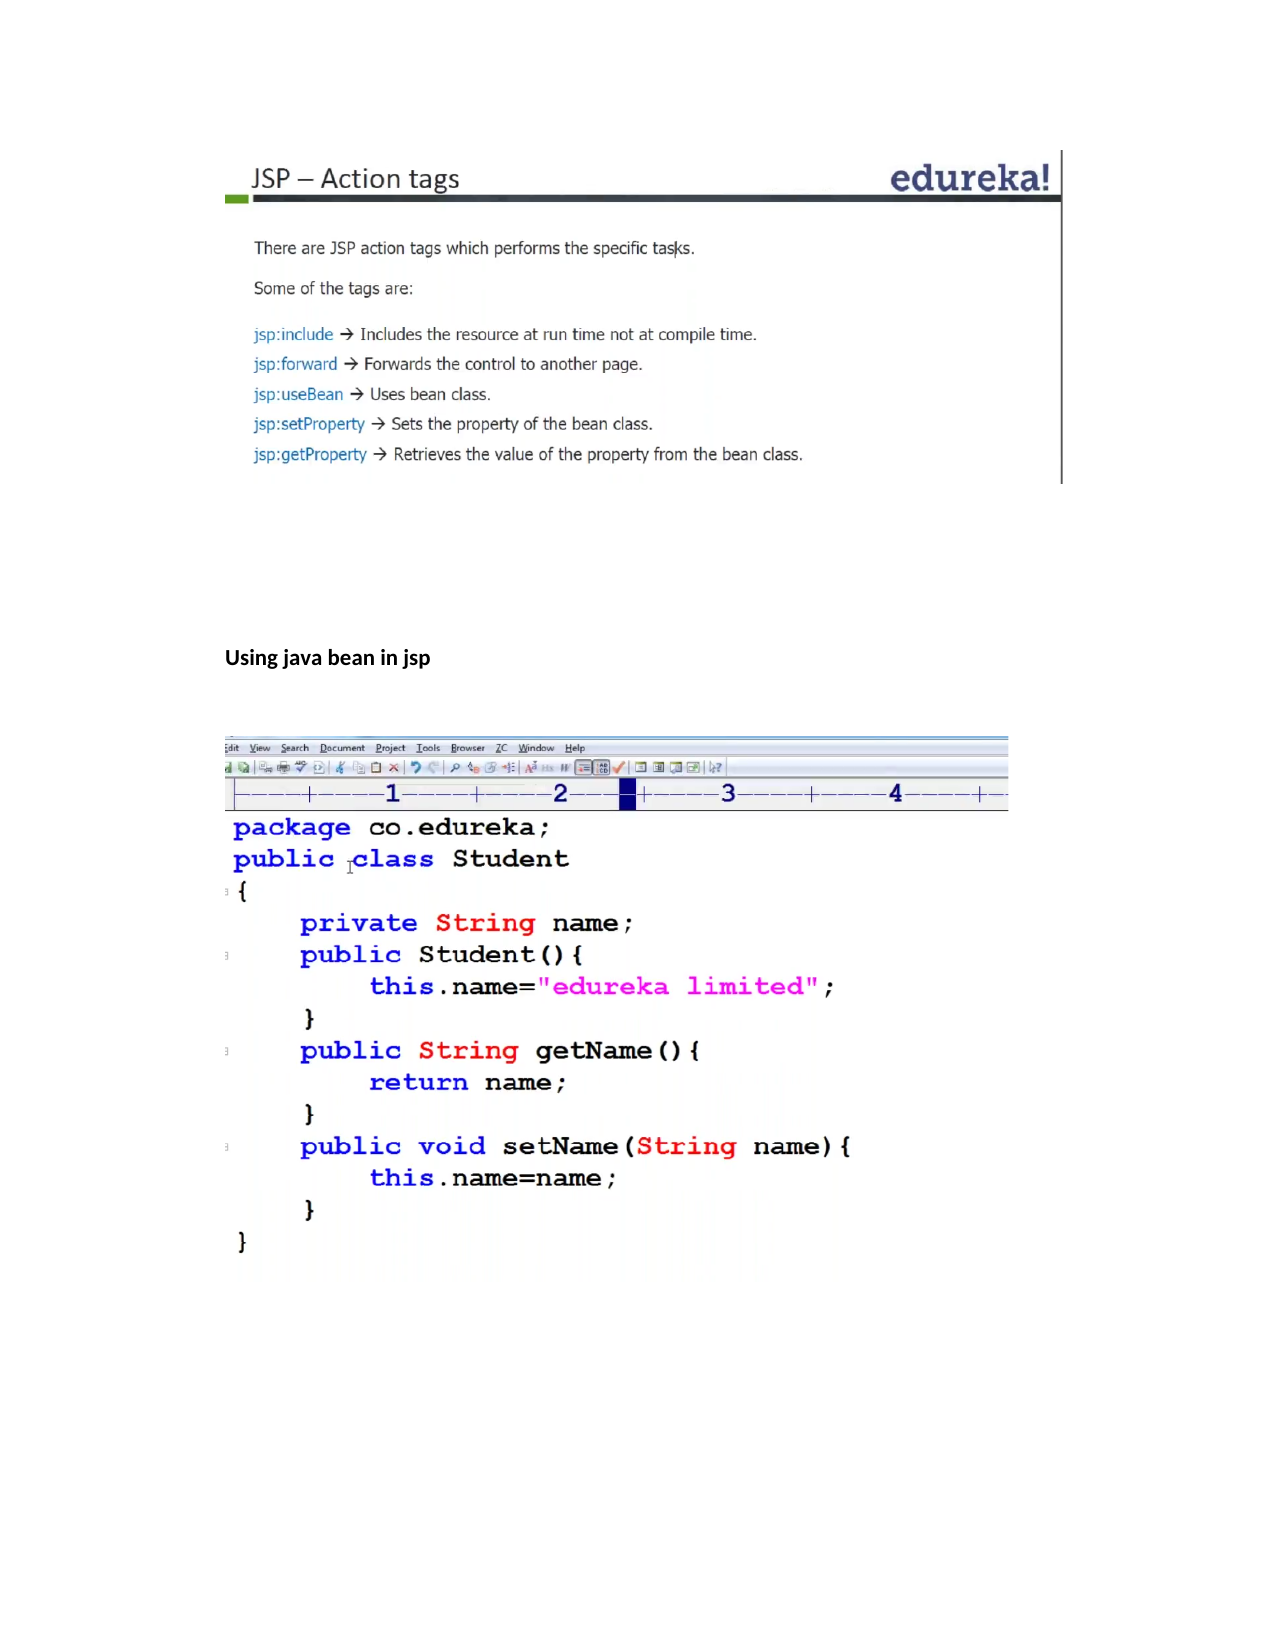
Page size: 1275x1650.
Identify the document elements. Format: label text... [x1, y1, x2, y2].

text Using java bean in jsp [225, 643, 1125, 671]
picture [225, 150, 1063, 484]
picture [225, 736, 1009, 1282]
